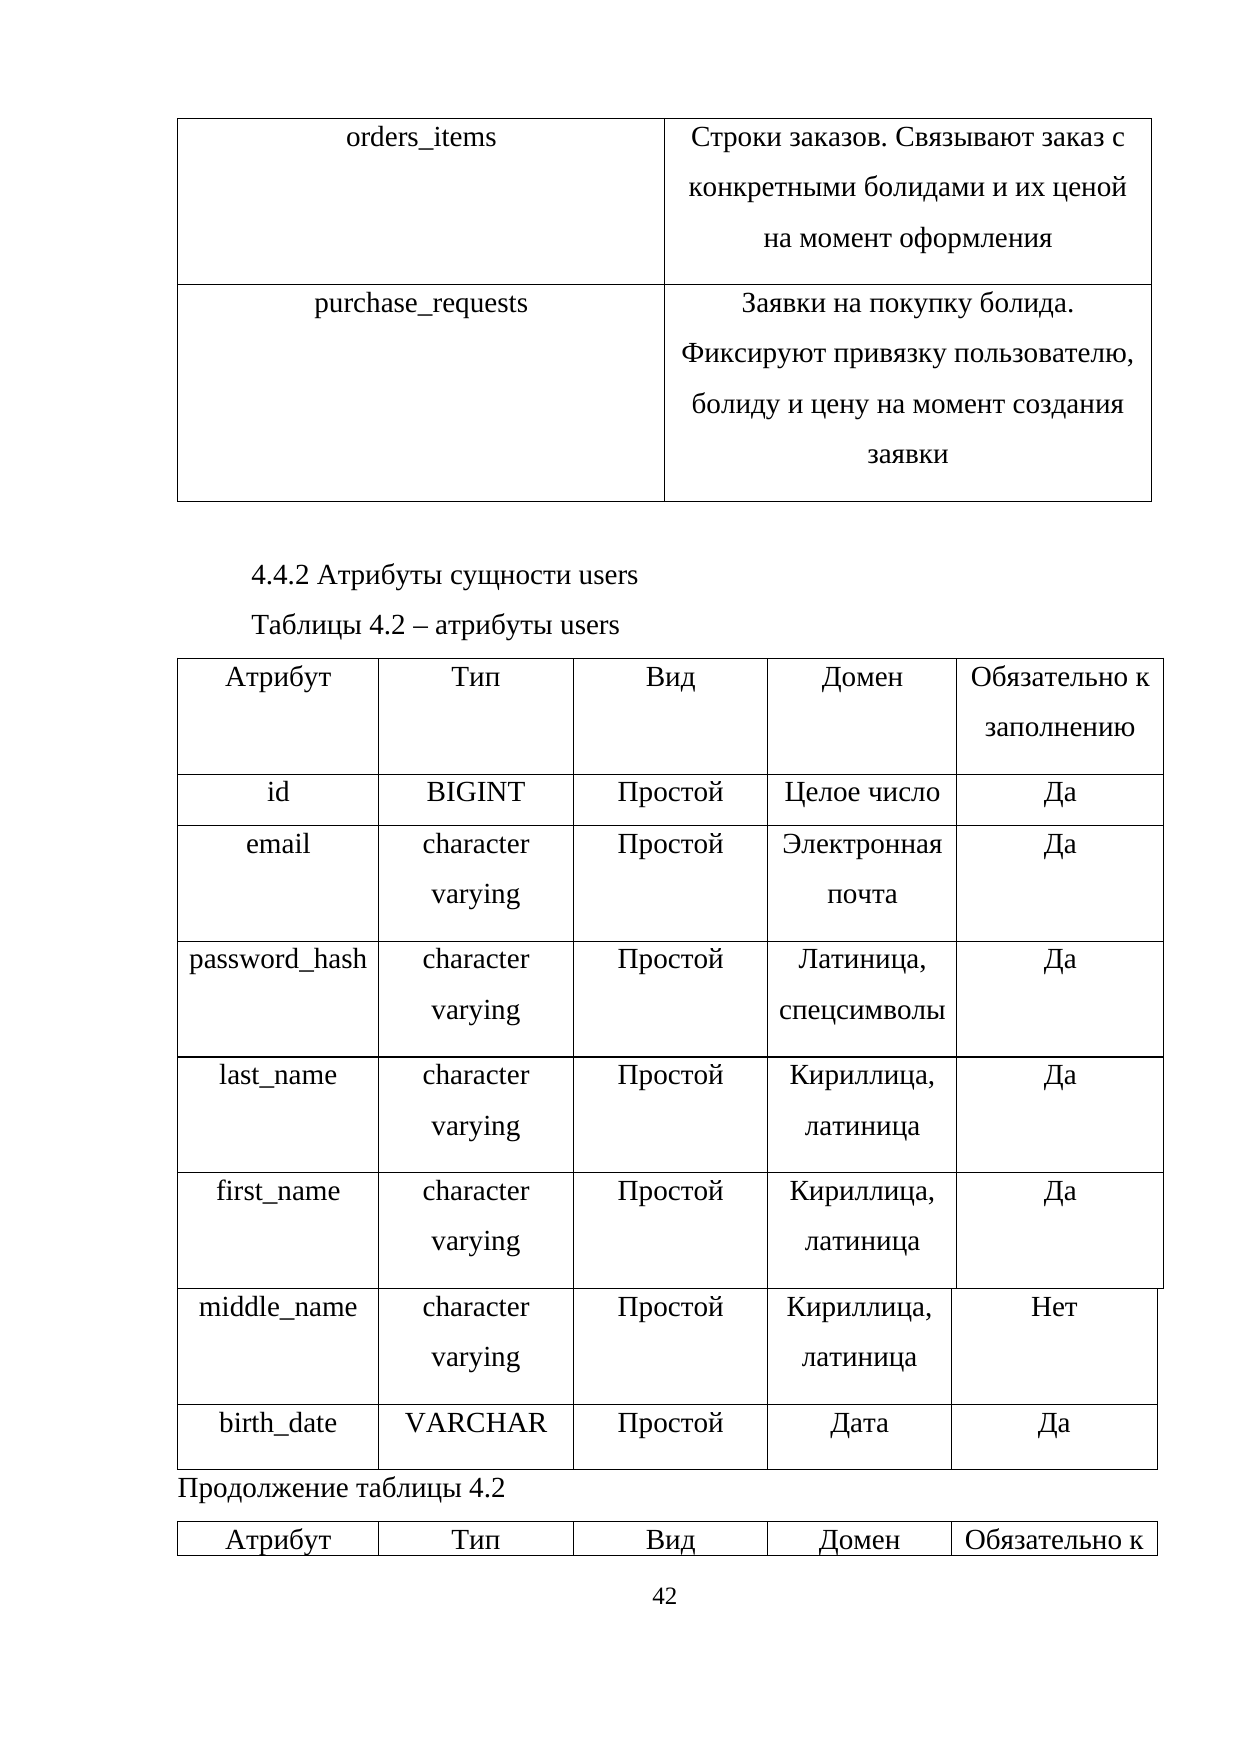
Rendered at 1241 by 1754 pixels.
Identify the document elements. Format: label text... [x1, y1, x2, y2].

table_cell Простой [574, 1405, 767, 1469]
table_header Атрибут [178, 659, 378, 773]
table_header Домен [768, 1522, 951, 1555]
table_header Тип [379, 659, 573, 773]
table_cell Да [957, 775, 1163, 825]
table_cell Дата [768, 1405, 951, 1469]
table_cell email [178, 826, 378, 941]
table_cell middle_name [178, 1289, 378, 1404]
table_cell character varying [379, 942, 573, 1056]
table_header Атрибут [178, 1522, 378, 1555]
table_cell Простой [574, 775, 767, 825]
table_cell Строки заказов. Связывают заказ с конкретными болидами и их ценой на момент оформления [665, 119, 1151, 284]
table_cell character varying [379, 1058, 573, 1172]
table_cell Кириллица, латиница [768, 1173, 956, 1288]
table_cell Электронная почта [768, 826, 956, 941]
table_cell Да [957, 826, 1163, 941]
table_cell birth_date [178, 1405, 378, 1469]
table_cell Простой [574, 1058, 767, 1172]
table_cell Да [957, 942, 1163, 1056]
table_cell Заявки на покупку болида. Фиксируют привязку пользователю, болиду и цену на момент создания заявки [665, 285, 1151, 501]
table_cell Нет [952, 1289, 1157, 1404]
table_header Вид [574, 659, 767, 773]
table_cell last_name [178, 1058, 378, 1172]
table_header Домен [768, 659, 956, 773]
table_cell Да [957, 1058, 1163, 1172]
table_cell Кириллица, латиница [768, 1289, 951, 1404]
table_cell Простой [574, 1289, 767, 1404]
table_cell Латиница, спецсимволы [768, 942, 956, 1056]
text 4.4.2 Атрибуты сущности users [177, 557, 1152, 591]
table_header Вид [574, 1522, 767, 1555]
table_cell orders_items [178, 119, 664, 284]
table_cell Да [957, 1173, 1163, 1288]
table_cell BIGINT [379, 775, 573, 825]
text Продолжение таблицы 4.2 [177, 1470, 1152, 1504]
table_cell Кириллица, латиница [768, 1058, 956, 1172]
table_cell VARCHAR [379, 1405, 573, 1469]
table_cell first_name [178, 1173, 378, 1288]
table_cell id [178, 775, 378, 825]
text Таблицы 4.2 – атрибуты users [177, 607, 1152, 641]
table_cell purchase_requests [178, 285, 664, 501]
table_cell Простой [574, 1173, 767, 1288]
table_cell character varying [379, 826, 573, 941]
table_cell character varying [379, 1289, 573, 1404]
table_cell password_hash [178, 942, 378, 1056]
table_cell Да [952, 1405, 1157, 1469]
table_header Обязательно к заполнению [957, 659, 1163, 773]
table_cell Целое число [768, 775, 956, 825]
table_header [952, 1522, 1157, 1555]
table_cell Простой [574, 826, 767, 941]
table_cell character varying [379, 1173, 573, 1288]
table_header Тип [379, 1522, 573, 1555]
table_cell Простой [574, 942, 767, 1056]
